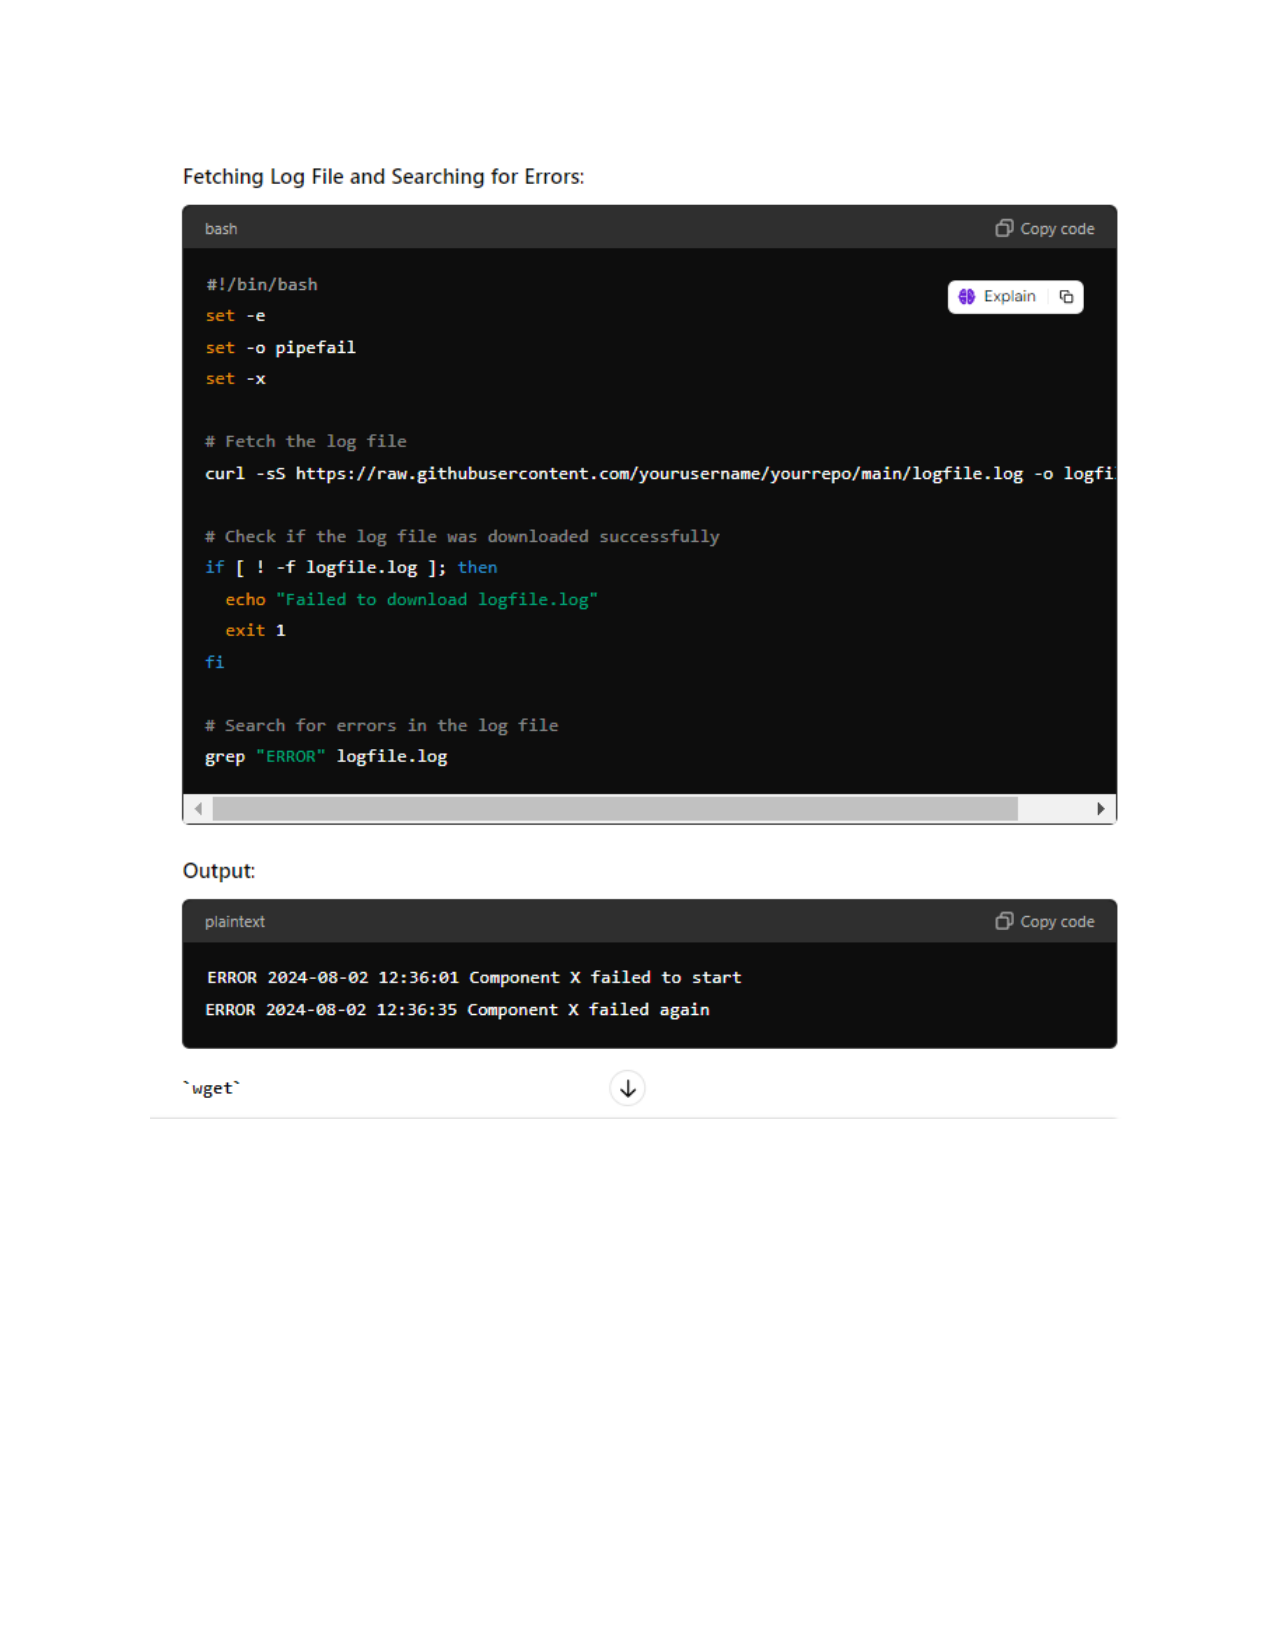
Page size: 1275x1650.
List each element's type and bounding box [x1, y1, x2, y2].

picture [150, 150, 1125, 1119]
